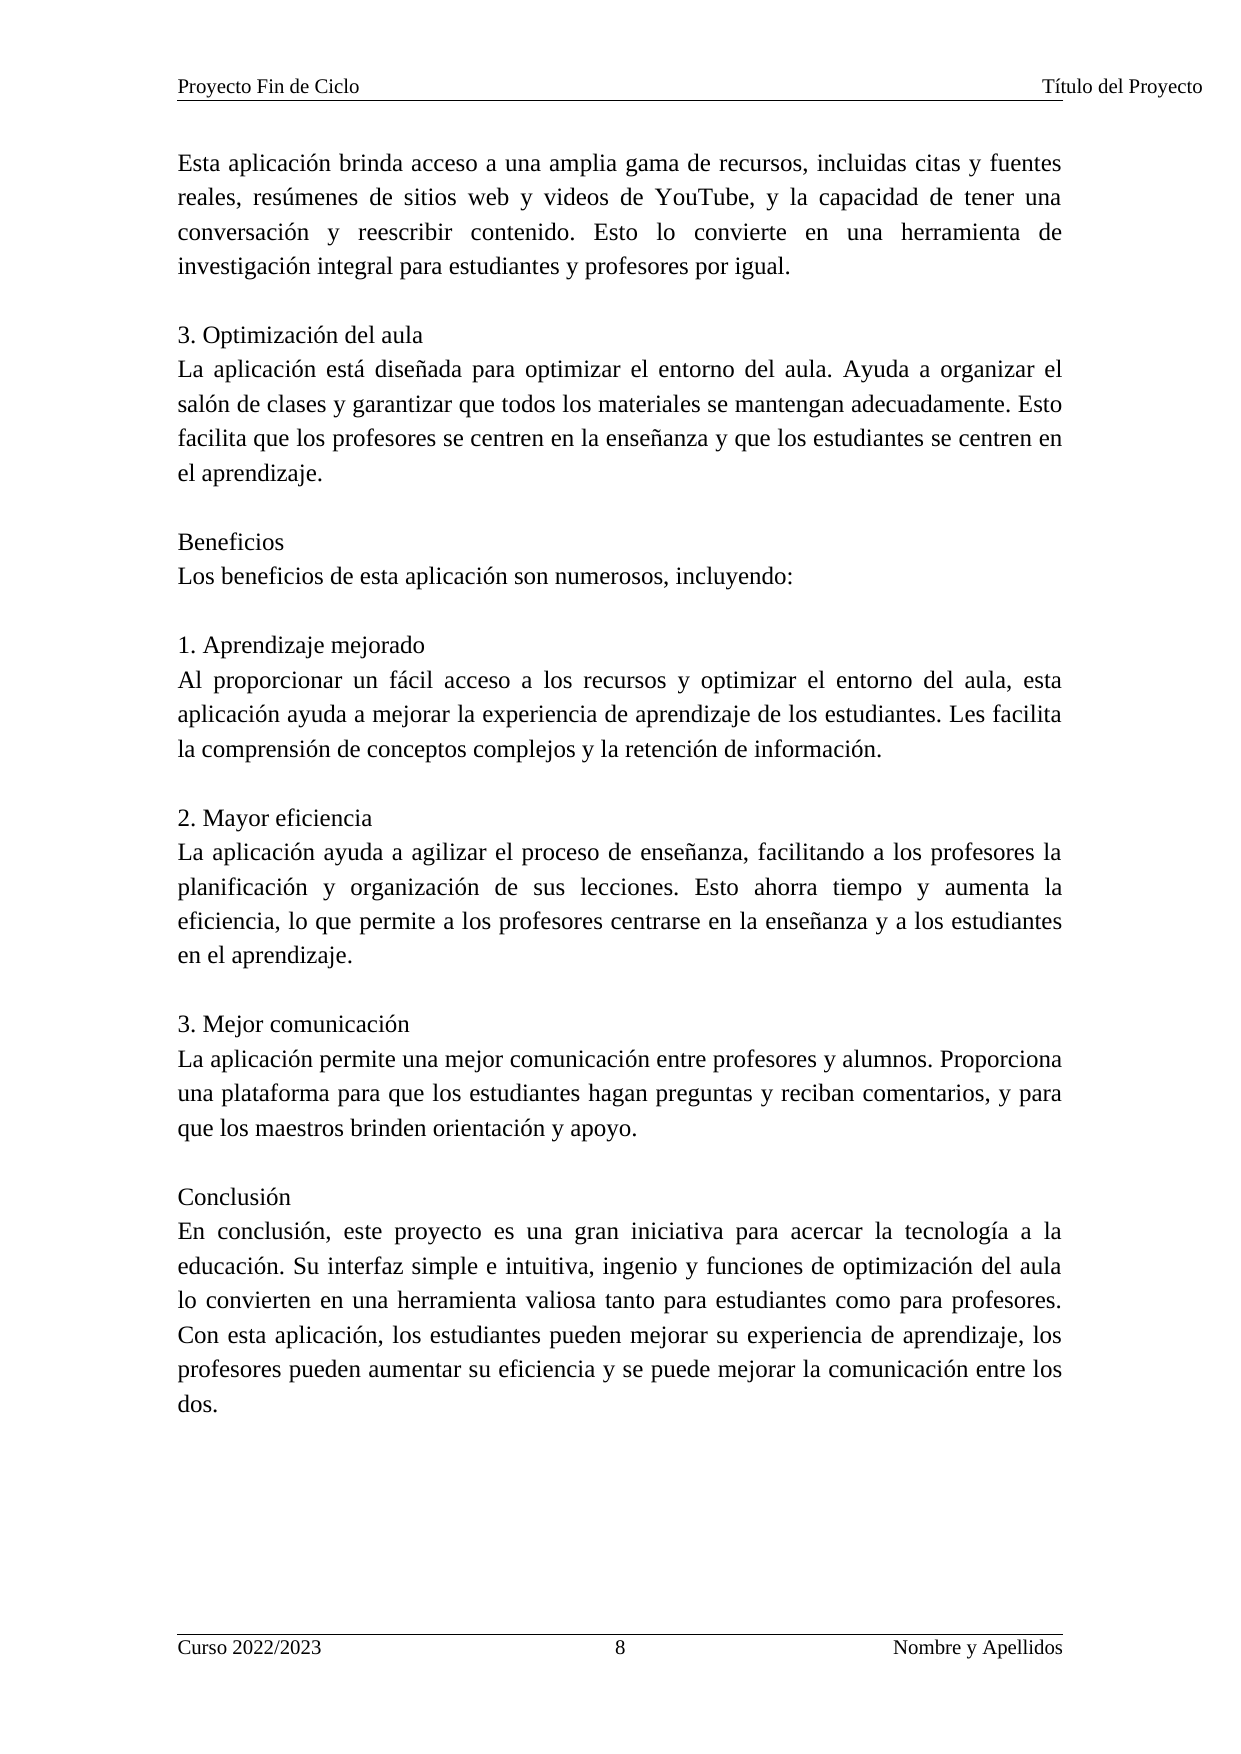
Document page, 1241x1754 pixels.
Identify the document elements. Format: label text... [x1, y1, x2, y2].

text La aplicación está diseñada para optimizar el entorno del aula. Ayuda a organizar el salón de clases y garantizar que todos los materiales se mantengan adecuadamente. Esto facilita que los profesores se centren en la enseñanza y que los estudiantes se centren en el aprendizaje. [177, 354, 1063, 487]
text La aplicación permite una mejor comunicación entre profesores y alumnos. Proporciona una plataforma para que los estudiantes hagan preguntas y reciban comentarios, y para que los maestros brinden orientación y apoyo. [177, 1044, 1063, 1142]
text 3. Mejor comunicación [177, 1009, 1063, 1038]
text Beneficios [177, 527, 1063, 556]
text En conclusión, este proyecto es una gran iniciativa para acercar la tecnología a la educación. Su interfaz simple e intuitiva, ingenio y funciones de optimización del aula lo convierten en una herramienta valiosa tanto para estudiantes como para profesores. Con esta aplicación, los estudiantes pueden mejorar su experiencia de aprendizaje, los profesores pueden aumentar su eficiencia y se puede mejorar la comunicación entre los dos. [177, 1216, 1063, 1418]
text Conclusión [177, 1182, 1063, 1211]
text La aplicación ayuda a agilizar el proceso de enseñanza, facilitando a los profesores la planificación y organización de sus lecciones. Esto ahorra tiempo y aumenta la eficiencia, lo que permite a los profesores centrarse en la enseñanza y a los estudiantes en el aprendizaje. [177, 837, 1063, 969]
text 1. Aprendizaje mejorado [177, 630, 1063, 659]
text Al proporcionar un fácil acceso a los recursos y optimizar el entorno del aula, esta aplicación ayuda a mejorar la experiencia de aprendizaje de los estudiantes. Les facilita la comprensión de conceptos complejos y la retención de información. [177, 665, 1063, 762]
text 2. Mayor eficiencia [177, 803, 1063, 831]
text 3. Optimización del aula [177, 320, 1063, 349]
text Los beneficios de esta aplicación son numerosos, incluyendo: [177, 561, 1063, 590]
text Esta aplicación brinda acceso a una amplia gama de recursos, incluidas citas y fuentes reales, resúmenes de sitios web y videos de YouTube, y la capacidad de tener una conversación y reescribir contenido. Esto lo convierte en una herramienta de investigación integral para estudiantes y profesores por igual. [177, 148, 1063, 280]
